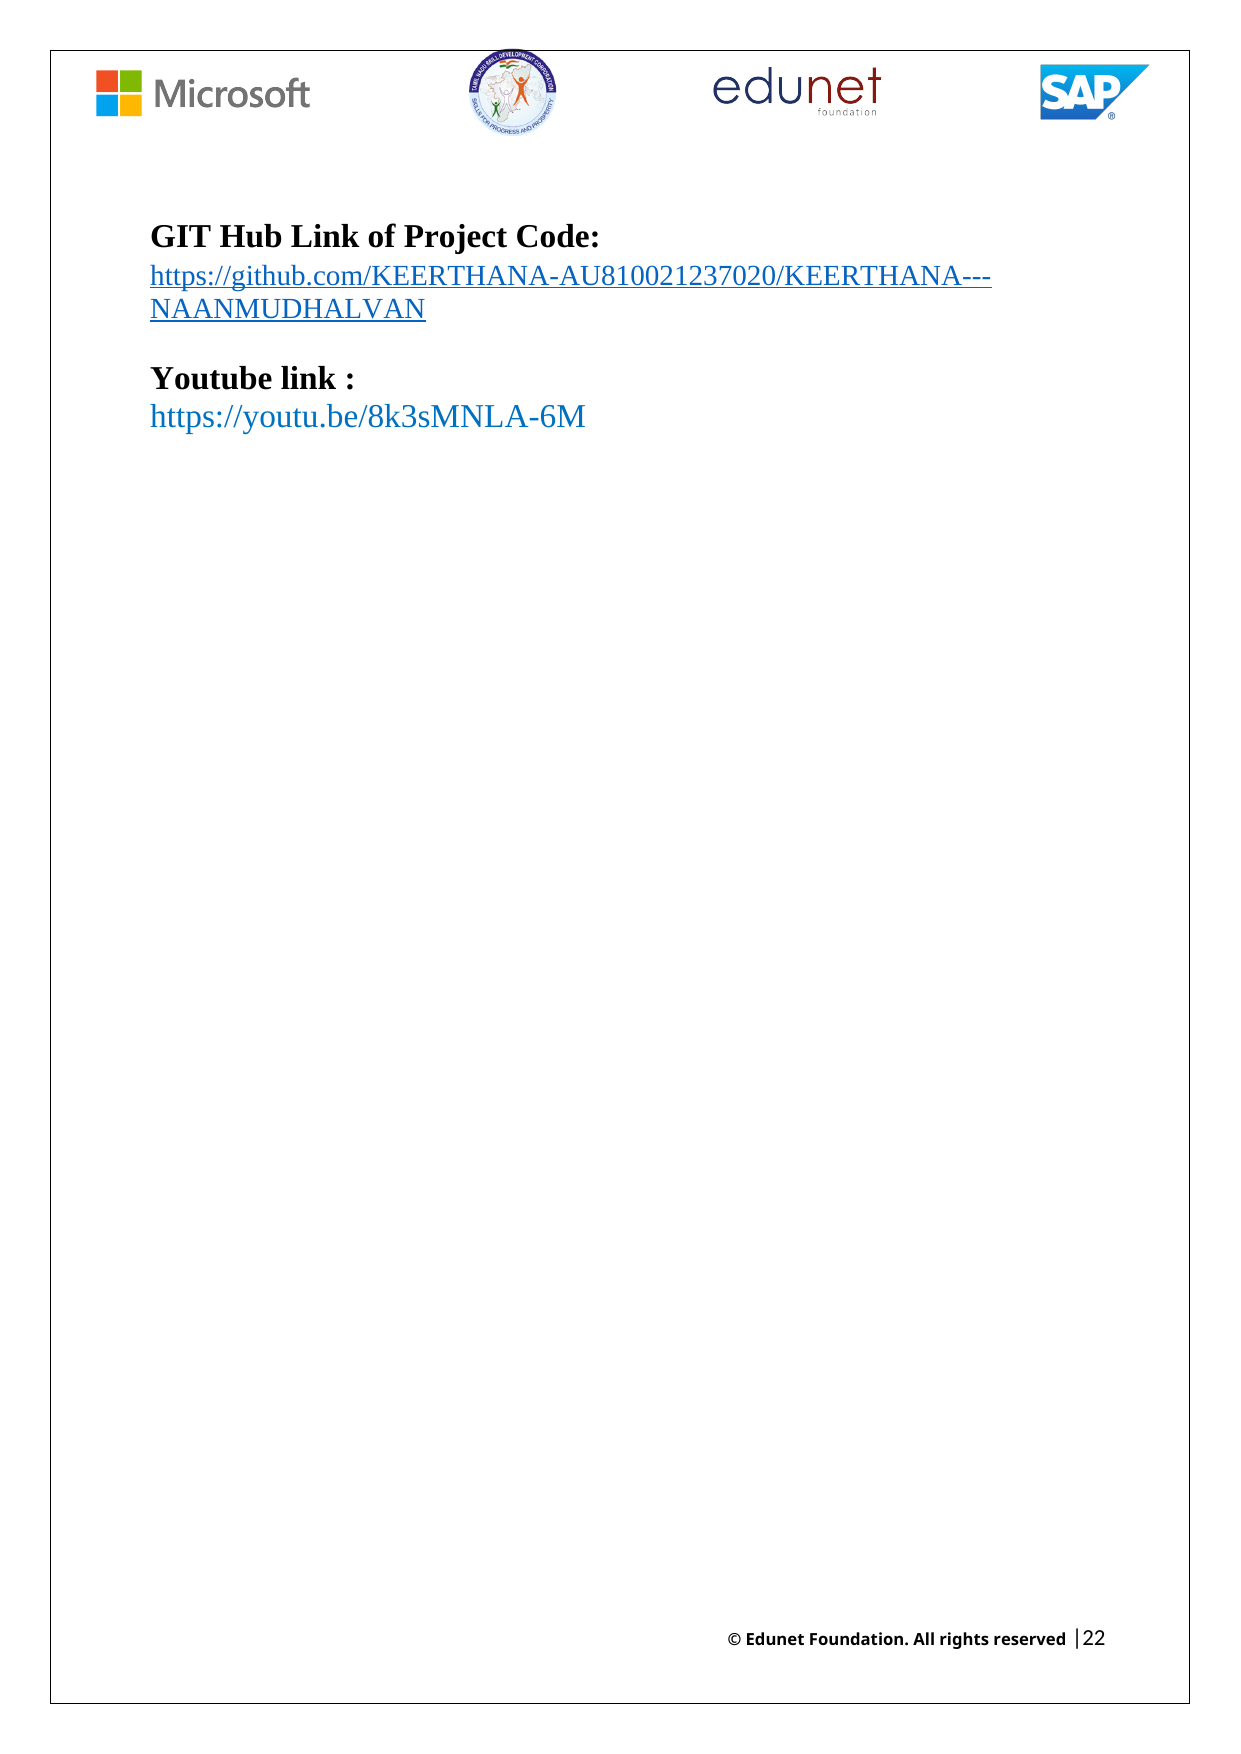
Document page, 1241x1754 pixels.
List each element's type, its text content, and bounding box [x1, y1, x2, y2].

text Youtube link : [150, 358, 1105, 397]
picture [1039, 63, 1151, 121]
picture [91, 65, 316, 121]
picture [466, 45, 558, 50]
text https://github.com/KEERTHANA-AU810021237020/KEERTHANA---NAANMUDHALVAN [150, 258, 1105, 325]
subtitle GIT Hub Link of Project Code: [150, 216, 1105, 255]
picture [706, 60, 889, 122]
picture [466, 51, 558, 137]
text https://youtu.be/8k3sMNLA-6M [150, 397, 1105, 435]
